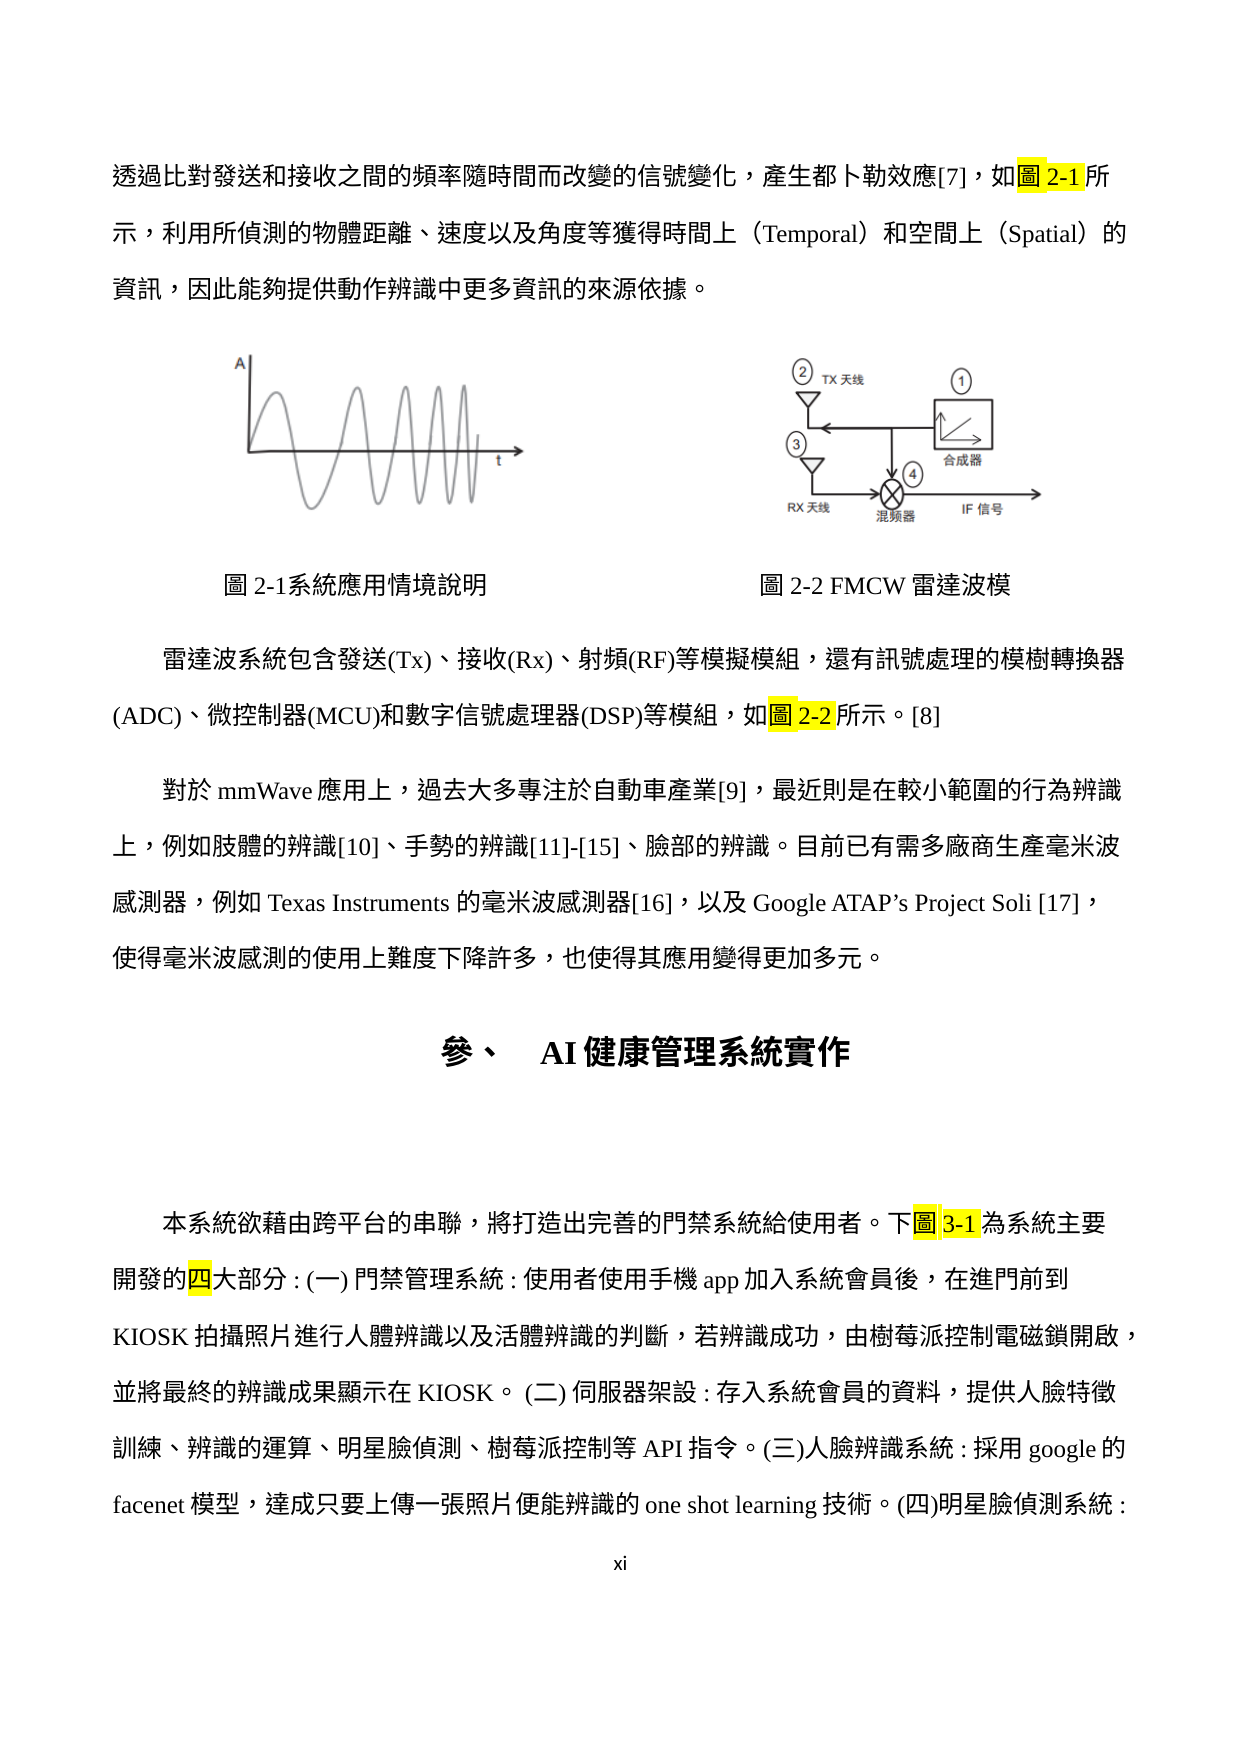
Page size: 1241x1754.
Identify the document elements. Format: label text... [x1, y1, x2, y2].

text 雷達波系統包含發送(Tx)、接收(Rx)、射頻(RF)等模擬模組，還有訊號處理的模樹轉換器(ADC)、微控制器(MCU)和數字信號處理器(DSP)等模組，如圖2-2所示。[8] [112, 639, 1128, 733]
subtitle AI健康管理系統實作 [162, 1013, 1128, 1088]
text 對於mmWave應用上，過去大多專注於自動車產業[9]，最近則是在較小範圍的行為辨識上，例如肢體的辨識[10]、手勢的辨識[11]-[15]、臉部的辨識。目前已有需多廠商生產毫米波感測器，例如Texas Instruments 的毫米波感測器[16]，以及Google ATAP’s Project Soli [17]，使得毫米波感測的使用上難度下降許多，也使得其應用變得更加多元。 [112, 769, 1128, 976]
text 圖 2-2 FMCW雷達波模 [642, 564, 1128, 602]
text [112, 1203, 1128, 1522]
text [112, 156, 1128, 306]
text 圖2-1系統應用情境說明 [112, 564, 598, 602]
